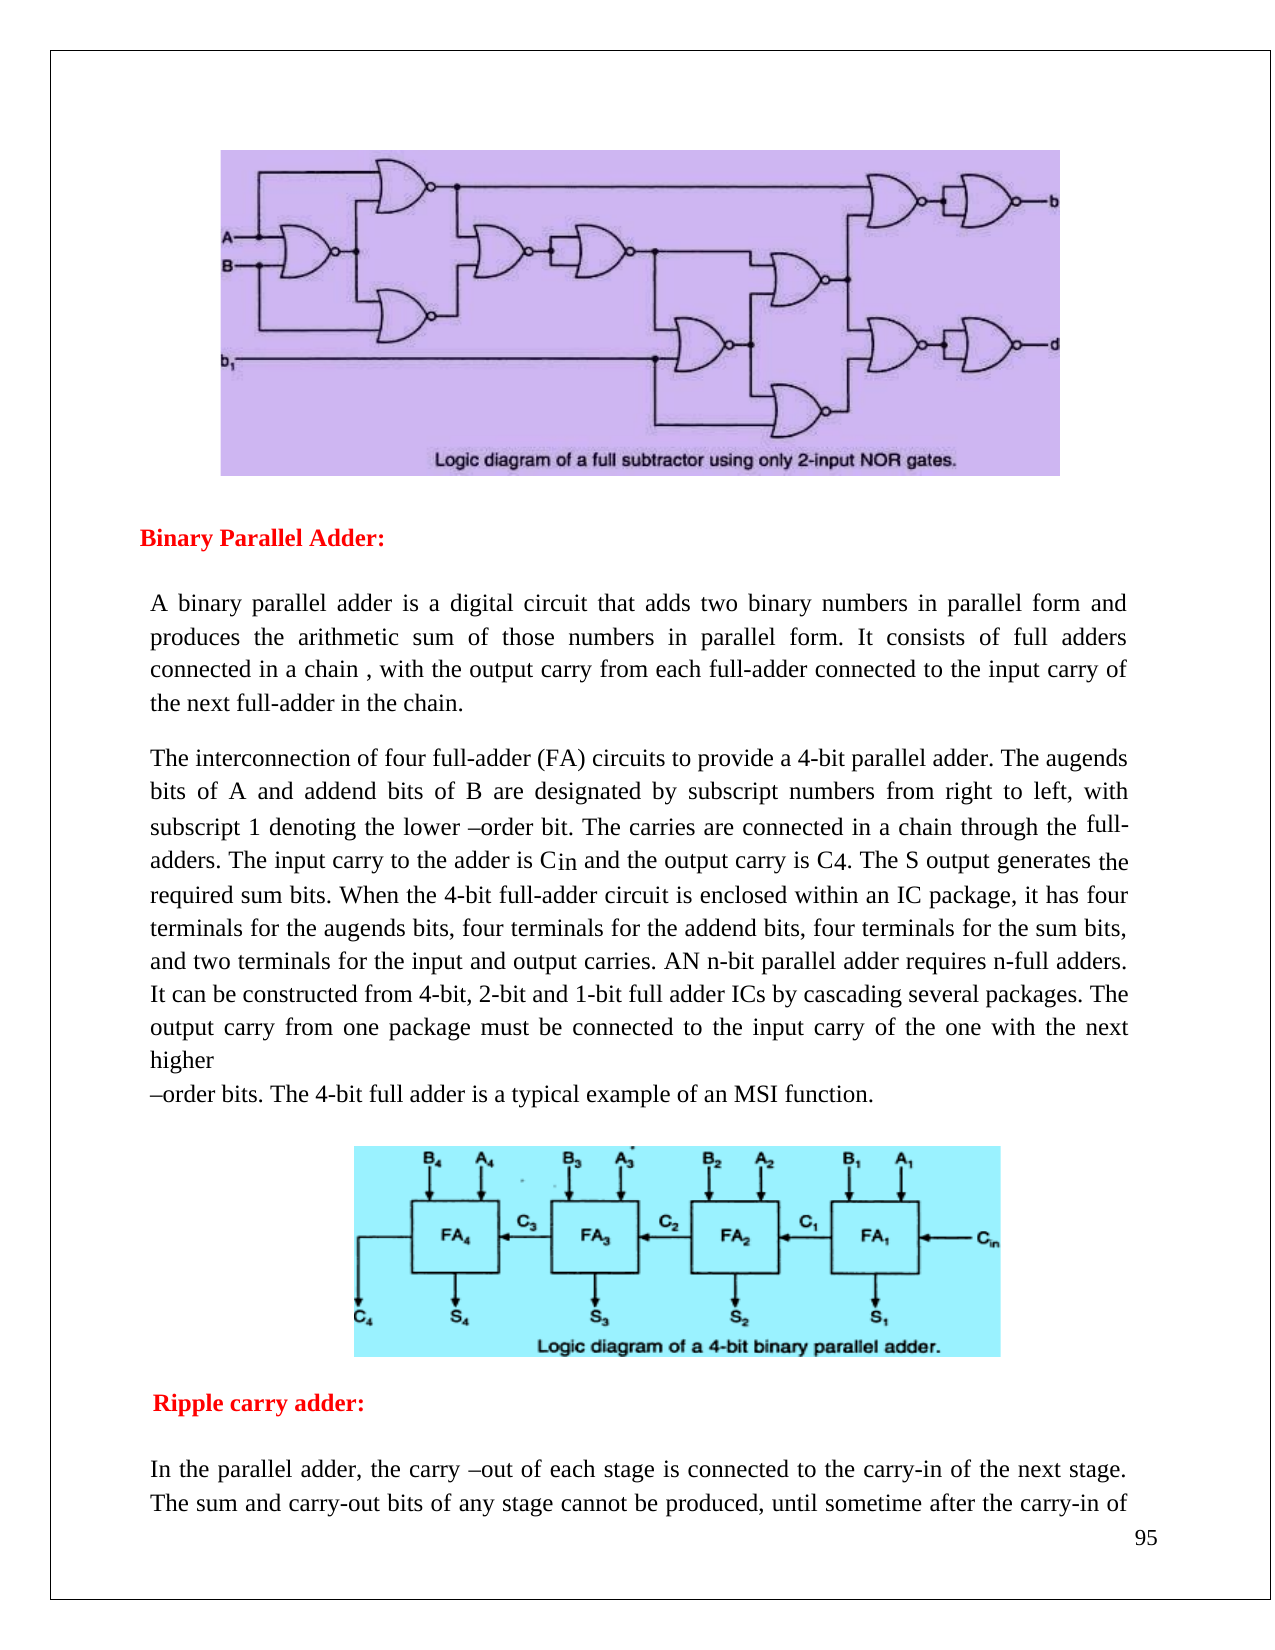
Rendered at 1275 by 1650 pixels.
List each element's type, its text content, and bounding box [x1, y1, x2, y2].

text The interconnection of four full-adder (FA) circuits to provide a 4-bit parallel adder. The augends bits of A and addend bits of B are designated by subscript numbers from right to left, with subscript 1 denoting the lower –order bit. The carries are connected in a chain through the full- adders. The input carry to the adder is Cin and the output carry is C4. The S output generates the required sum bits. When the 4-bit full-adder circuit is enclosed within an IC package, it has four terminals for the augends bits, four terminals for the addend bits, four terminals for the sum bits, and two terminals for the input and output carries. AN n-bit parallel adder requires n-full adders. It can be constructed from 4-bit, 2-bit and 1-bit full adder ICs by cascading several packages. The output carry from one package must be connected to the input carry of the one with the next higher [150, 743, 1129, 1074]
text –order bits. The 4-bit full adder is a typical example of an MSI function. [150, 1079, 1270, 1108]
subtitle Ripple carry adder: [153, 1388, 1270, 1417]
picture [220, 150, 1060, 476]
subtitle Binary Parallel Adder: [139, 523, 1270, 551]
picture [354, 1146, 1001, 1357]
text A binary parallel adder is a digital circuit that adds two binary numbers in parallel form and produces the arithmetic sum of those numbers in parallel form. It consists of full adders connected in a chain , with the output carry from each full-adder connected to the input carry of the next full-adder in the chain. [150, 588, 1128, 716]
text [150, 1454, 1128, 1516]
